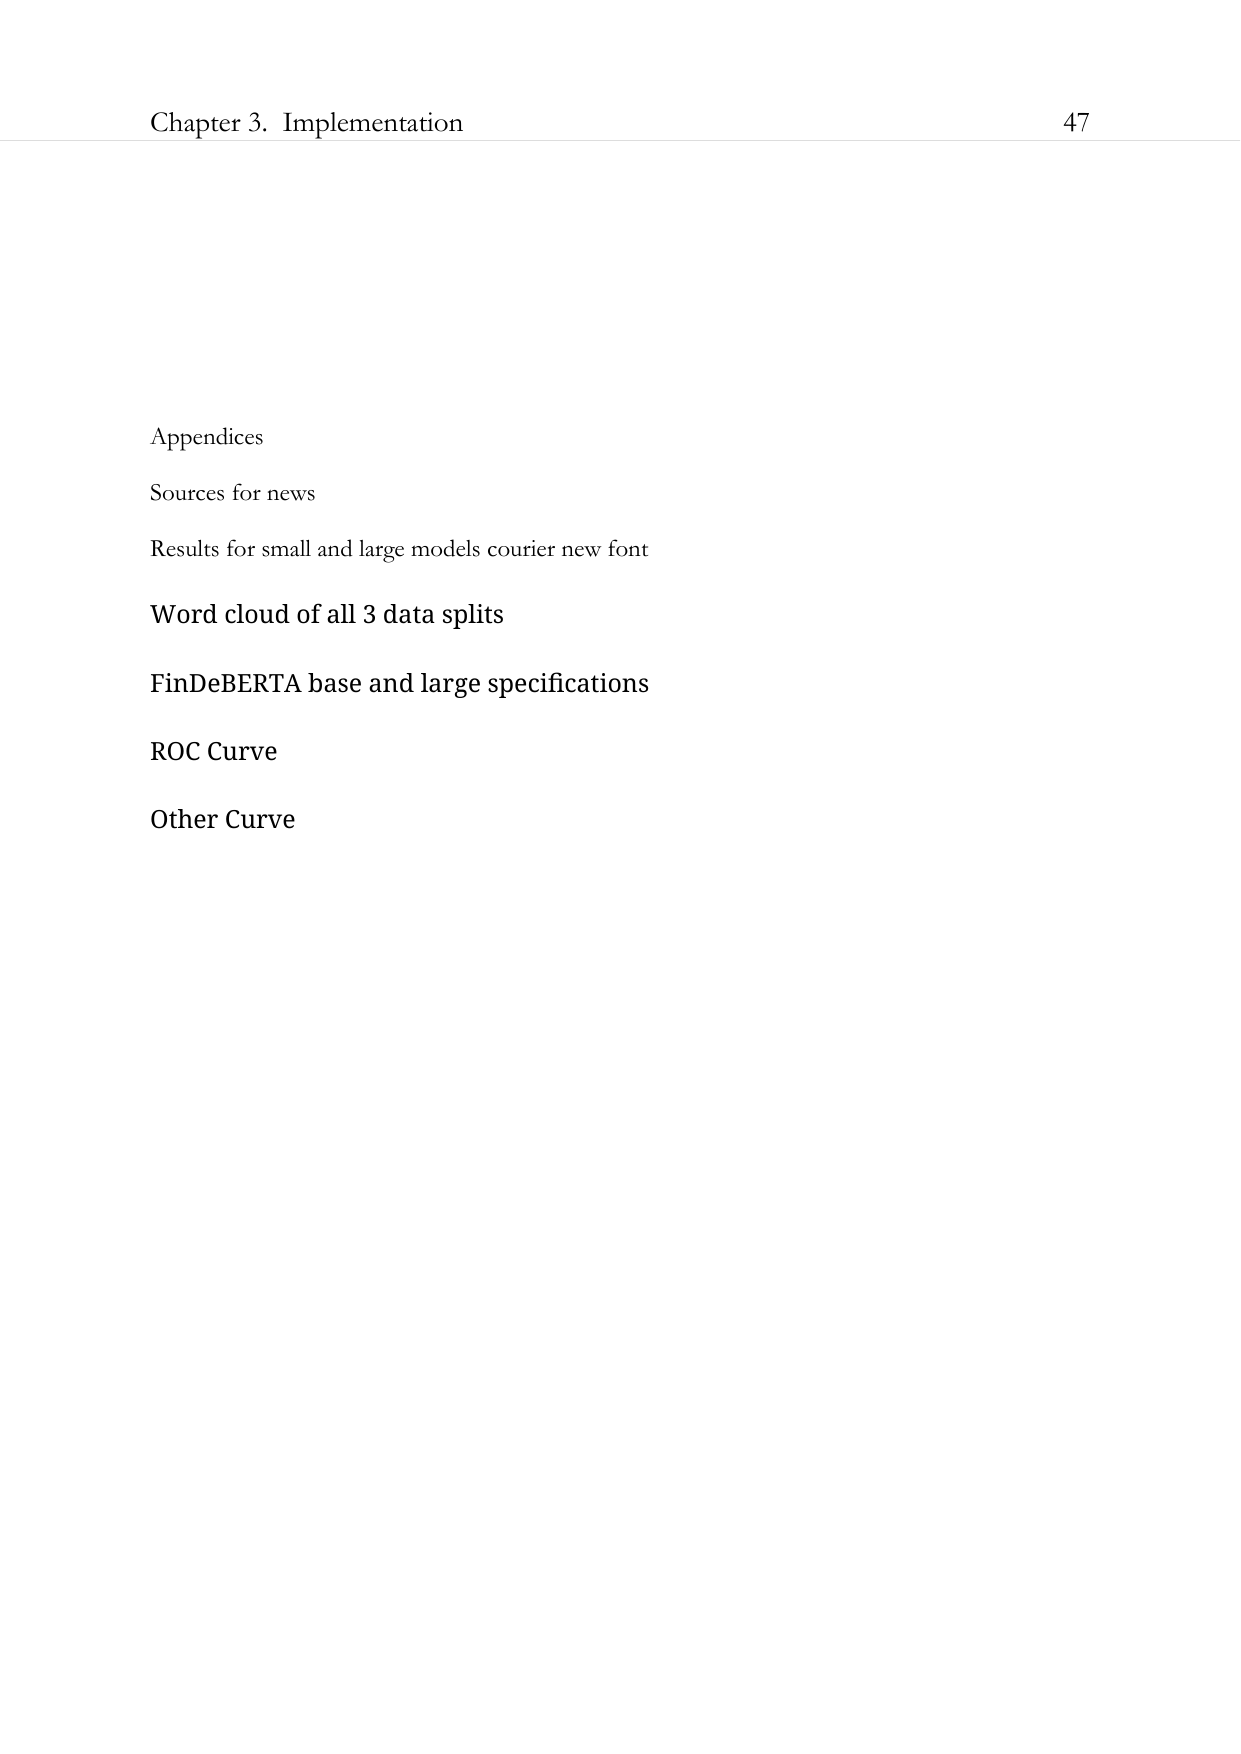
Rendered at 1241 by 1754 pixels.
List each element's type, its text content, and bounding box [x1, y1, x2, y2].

text Results for small and large models courier new font [150, 535, 1090, 563]
text Other Curve [150, 802, 1090, 836]
text FinDeBERTA base and large specifications [150, 665, 1090, 699]
text ROC Curve [150, 733, 1090, 767]
text Sources for news [150, 479, 1090, 507]
text Word cloud of all 3 data splits [150, 597, 1090, 631]
text Appendices [150, 422, 1090, 451]
